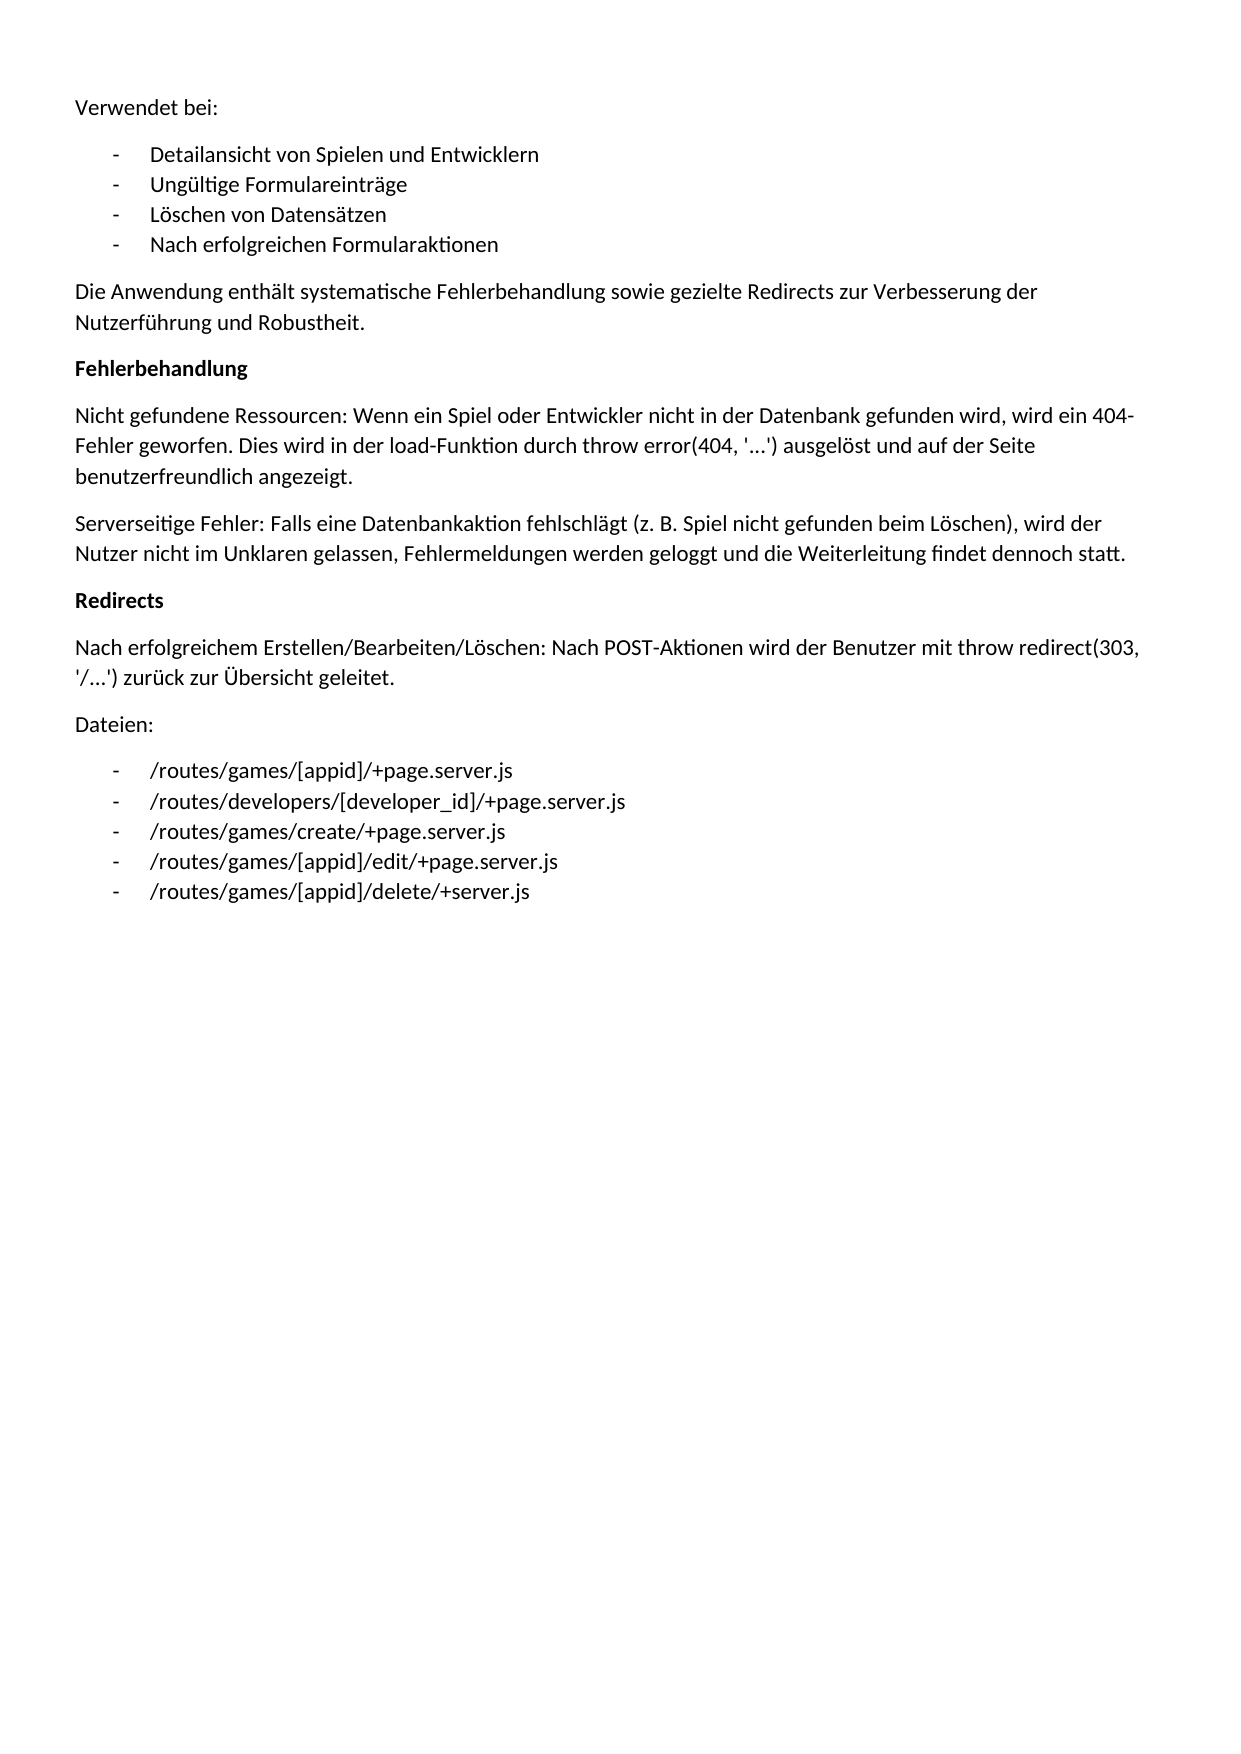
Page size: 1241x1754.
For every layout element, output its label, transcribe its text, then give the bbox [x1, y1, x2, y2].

list Detailansicht von Spielen und Entwicklern [112, 140, 1165, 168]
text Redirects [75, 586, 1165, 614]
list /routes/games/[appid]/edit/+page.server.js [112, 847, 1165, 875]
list Nach erfolgreichen Formularaktionen [112, 231, 1165, 258]
text Serverseitige Fehler: Falls eine Datenbankaktion fehlschlägt (z. B. Spiel nicht gefunden beim Löschen), wird der Nutzer nicht im Unklaren gelassen, Fehlermeldungen werden geloggt und die Weiterleitung findet dennoch statt. [75, 509, 1165, 567]
text Dateien: [75, 710, 1165, 738]
list Löschen von Datensätzen [112, 200, 1165, 228]
text Nicht gefundene Ressourcen: Wenn ein Spiel oder Entwickler nicht in der Datenbank gefunden wird, wird ein 404-Fehler geworfen. Dies wird in der load-Funktion durch throw error(404, '...') ausgelöst und auf der Seite benutzerfreundlich angezeigt. [75, 401, 1165, 490]
list Ungültige Formulareinträge [112, 170, 1165, 198]
text Die Anwendung enthält systematische Fehlerbehandlung sowie gezielte Redirects zur Verbesserung der Nutzerführung und Robustheit. [75, 277, 1165, 336]
text Nach erfolgreichem Erstellen/Bearbeiten/Löschen: Nach POST-Aktionen wird der Benutzer mit throw redirect(303, '/...') zurück zur Übersicht geleitet. [75, 633, 1165, 691]
text Verwendet bei: [75, 93, 1165, 121]
list /routes/developers/[developer_id]/+page.server.js [112, 787, 1165, 815]
list /routes/games/create/+page.server.js [112, 817, 1165, 845]
list /routes/games/[appid]/delete/+server.js [112, 877, 1165, 905]
list /routes/games/[appid]/+page.server.js [112, 757, 1165, 784]
text Fehlerbehandlung [75, 354, 1165, 382]
